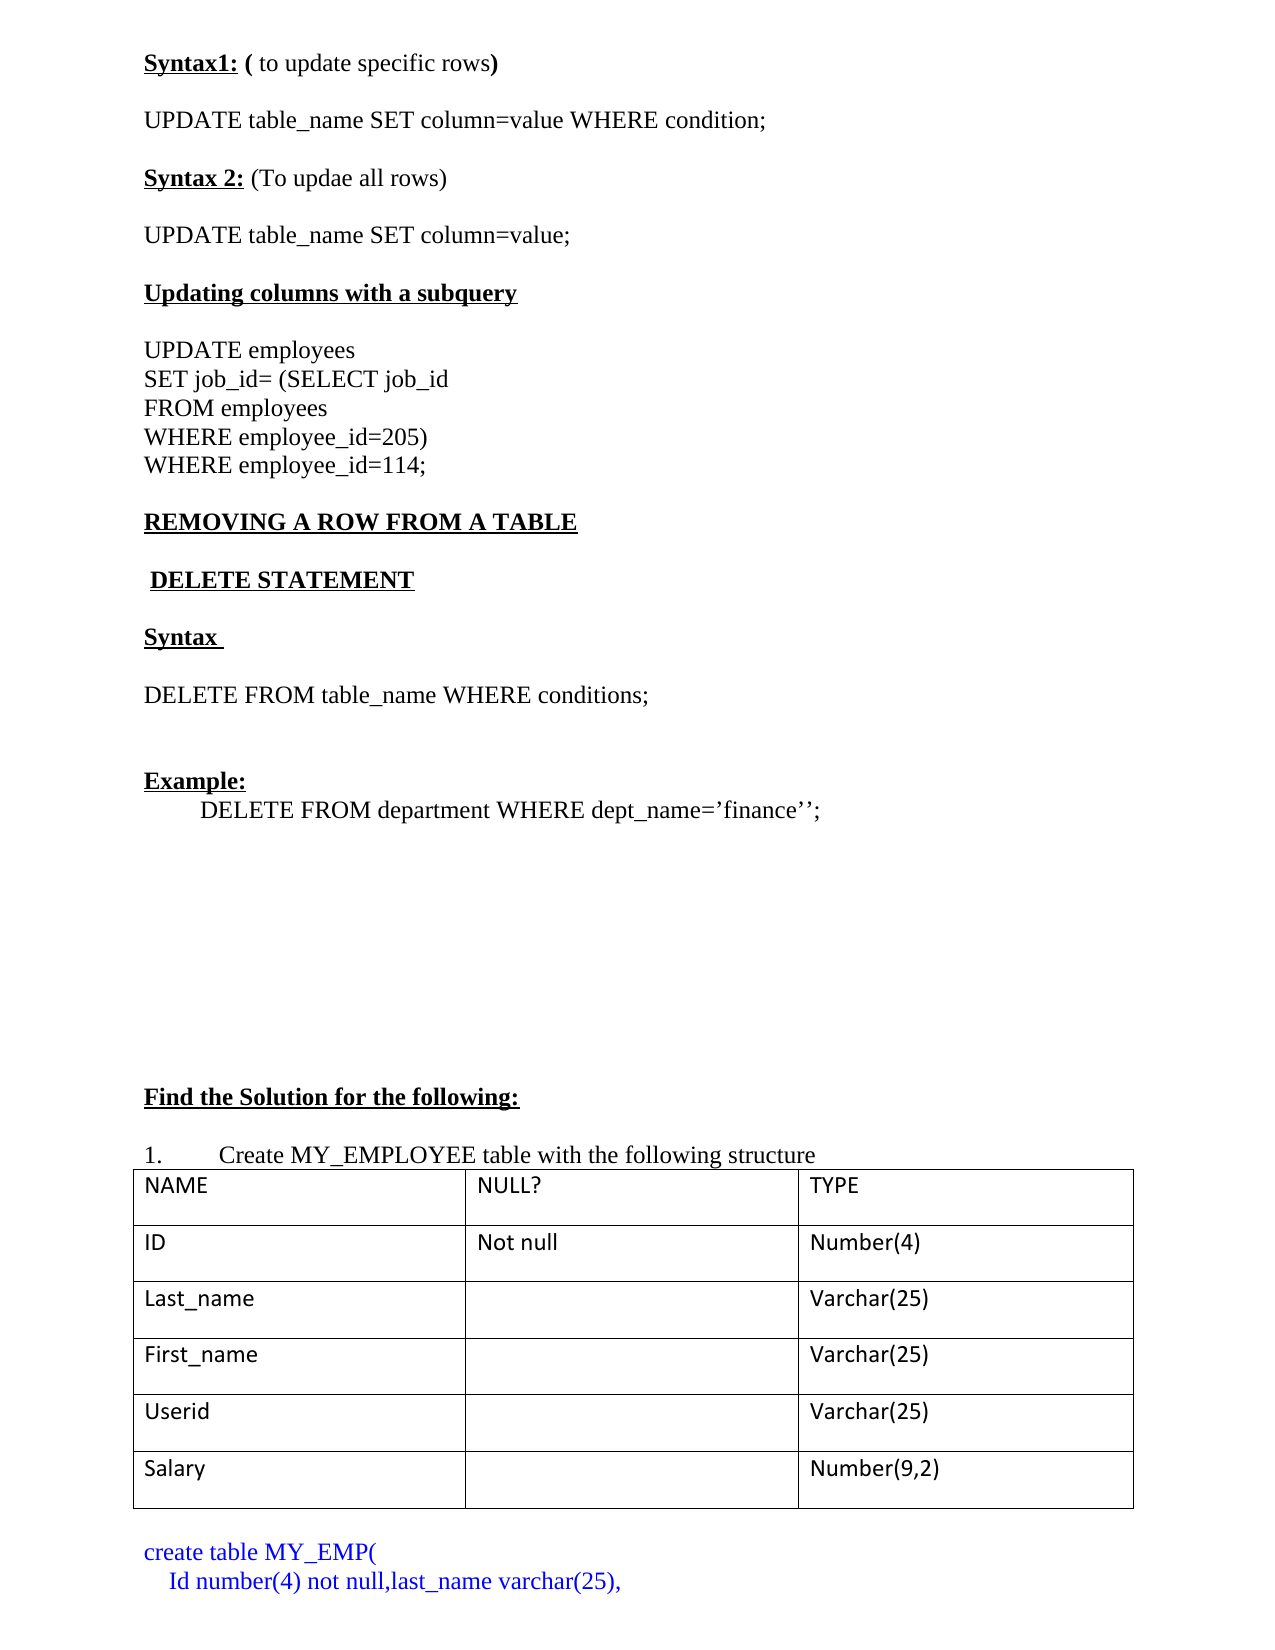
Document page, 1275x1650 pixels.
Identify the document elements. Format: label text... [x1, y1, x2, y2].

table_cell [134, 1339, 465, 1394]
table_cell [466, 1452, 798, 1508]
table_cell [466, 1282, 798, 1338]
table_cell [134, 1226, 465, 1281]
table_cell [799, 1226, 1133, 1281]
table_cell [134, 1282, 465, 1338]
text Updating columns with a subquery [143, 278, 1144, 307]
text UPDATE employees [143, 335, 1144, 364]
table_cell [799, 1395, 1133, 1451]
text WHERE employee_id=205) [143, 422, 1144, 450]
text DELETE STATEMENT [143, 565, 1144, 593]
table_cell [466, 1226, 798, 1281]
text UPDATE table_name SET column=value WHERE condition; [143, 105, 1144, 134]
text Syntax 2: (To updae all rows) [143, 163, 1144, 192]
text REMOVING A ROW FROM A TABLE [143, 507, 1144, 536]
text Syntax1: ( to update specific rows) [143, 48, 1144, 77]
text Find the Solution for the following: [143, 1082, 1144, 1111]
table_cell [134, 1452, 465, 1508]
list Create MY_EMPLOYEE table with the following structure [143, 1140, 1144, 1168]
text DELETE FROM table_name WHERE conditions; [143, 680, 1144, 708]
text Id number(4) not null,last_name varchar(25), [143, 1566, 1144, 1595]
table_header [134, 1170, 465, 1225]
text WHERE employee_id=114; [143, 450, 1144, 479]
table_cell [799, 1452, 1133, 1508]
text UPDATE table_name SET column=value; [143, 220, 1144, 249]
text SET job_id= (SELECT job_id [143, 364, 1144, 393]
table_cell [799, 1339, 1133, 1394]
text create table MY_EMP( [143, 1537, 1144, 1566]
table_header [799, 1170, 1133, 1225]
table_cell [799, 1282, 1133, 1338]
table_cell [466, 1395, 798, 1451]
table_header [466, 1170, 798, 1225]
text Example: [143, 766, 1144, 795]
text FROM employees [143, 393, 1144, 422]
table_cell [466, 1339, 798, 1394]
text Syntax [143, 622, 1144, 651]
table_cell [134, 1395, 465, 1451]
text DELETE FROM department WHERE dept_name=’finance’’; [143, 795, 1144, 823]
